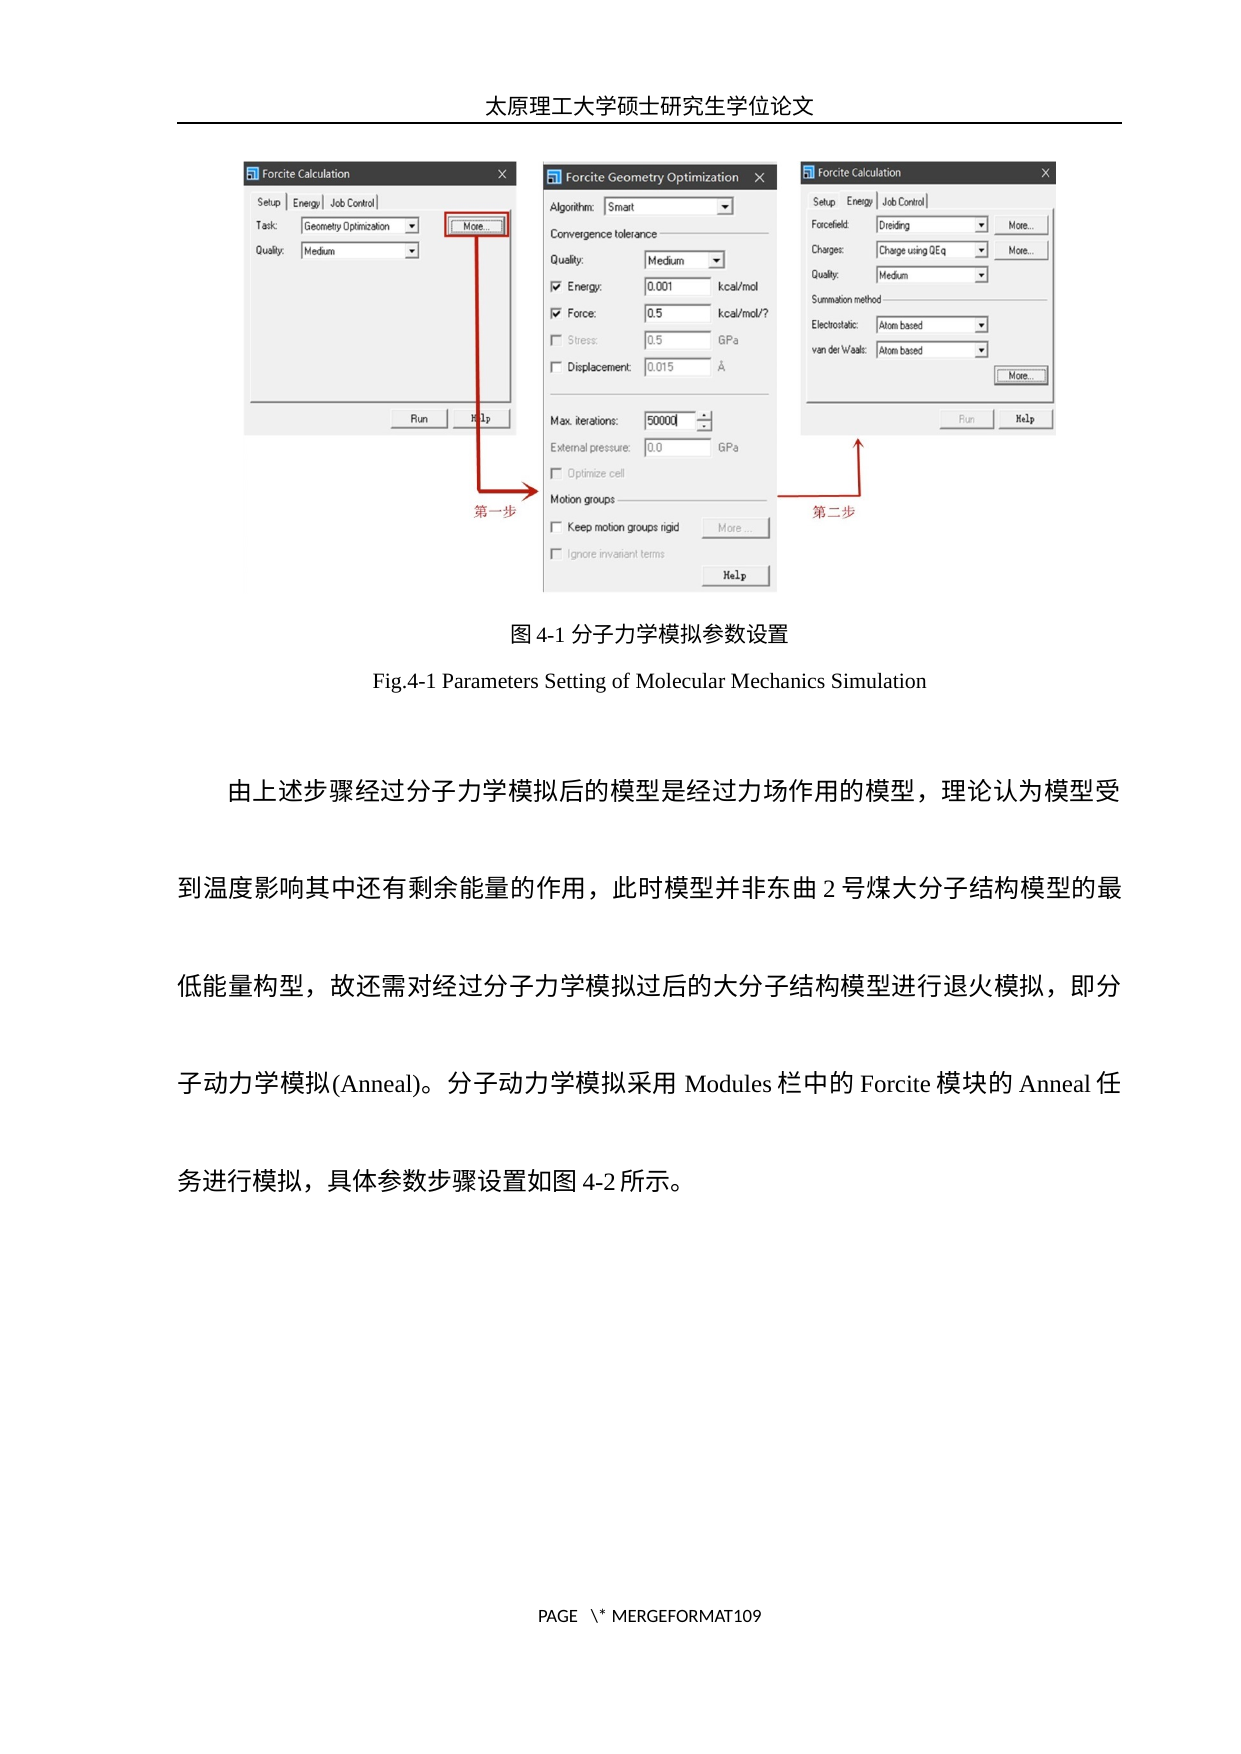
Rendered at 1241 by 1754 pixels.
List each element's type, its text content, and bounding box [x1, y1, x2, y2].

picture [243, 161, 1056, 594]
text 由上述步骤经过分子力学模拟后的模型是经过力场作用的模型，理论认为模型受到温度影响其中还有剩余能量的作用，此时模型并非东曲2号煤大分子结构模型的最低能量构型，故还需对经过分子力学模拟过后的大分子结构模型进行退火模拟，即分子动力学模拟(Anneal)。分子动力学模拟采用Modules栏中的Forcite模块的Anneal任务进行模拟，具体参数步骤设置如图4-2所示。 [177, 757, 1122, 1212]
text 图4-1 分子力学模拟参数设置 [177, 616, 1122, 649]
text Fig.4-1 Parameters Setting of Molecular Mechanics Simulation [177, 664, 1122, 697]
